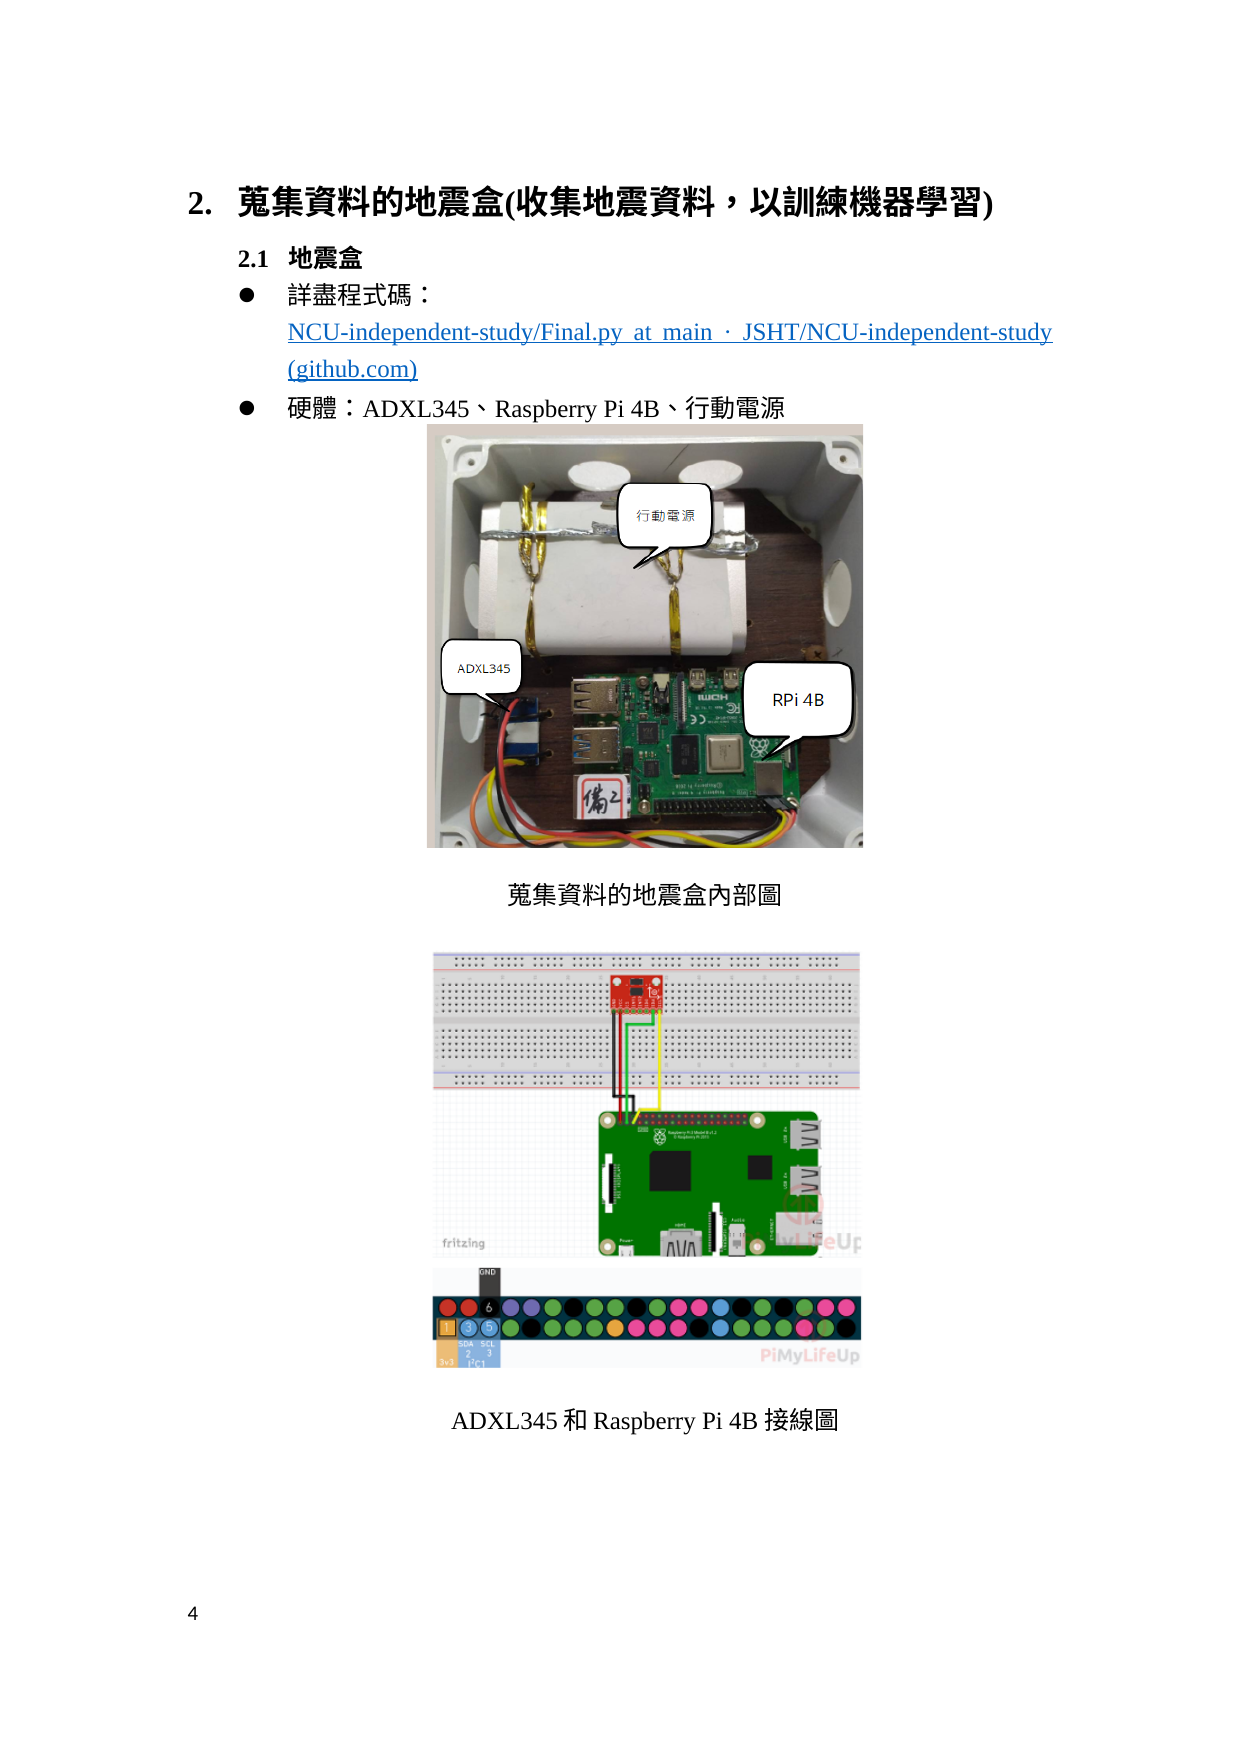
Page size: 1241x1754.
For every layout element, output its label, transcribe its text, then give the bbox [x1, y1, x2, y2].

list 地震盒 [238, 237, 1053, 275]
text NCU-independent-study/Final.py at main · JSHT/NCU-independent-study (github.com) [287, 343, 1053, 387]
picture [426, 424, 864, 848]
text NCU-independent-study/Final.py at main · JSHT/NCU-independent-study (github.com) [287, 312, 1053, 342]
list 詳盡程式碼： [237, 275, 1053, 312]
picture [426, 950, 865, 1373]
list 硬體：ADXL345、Raspberry Pi 4B、行動電源 [237, 387, 1053, 425]
text ADXL345和Raspberry Pi 4B 接線圖 [237, 1400, 1053, 1437]
list 蒐集資料的地震盒(收集地震資料，以訓練機器學習) [187, 162, 1053, 237]
text 蒐集資料的地震盒內部圖 [237, 875, 1053, 912]
